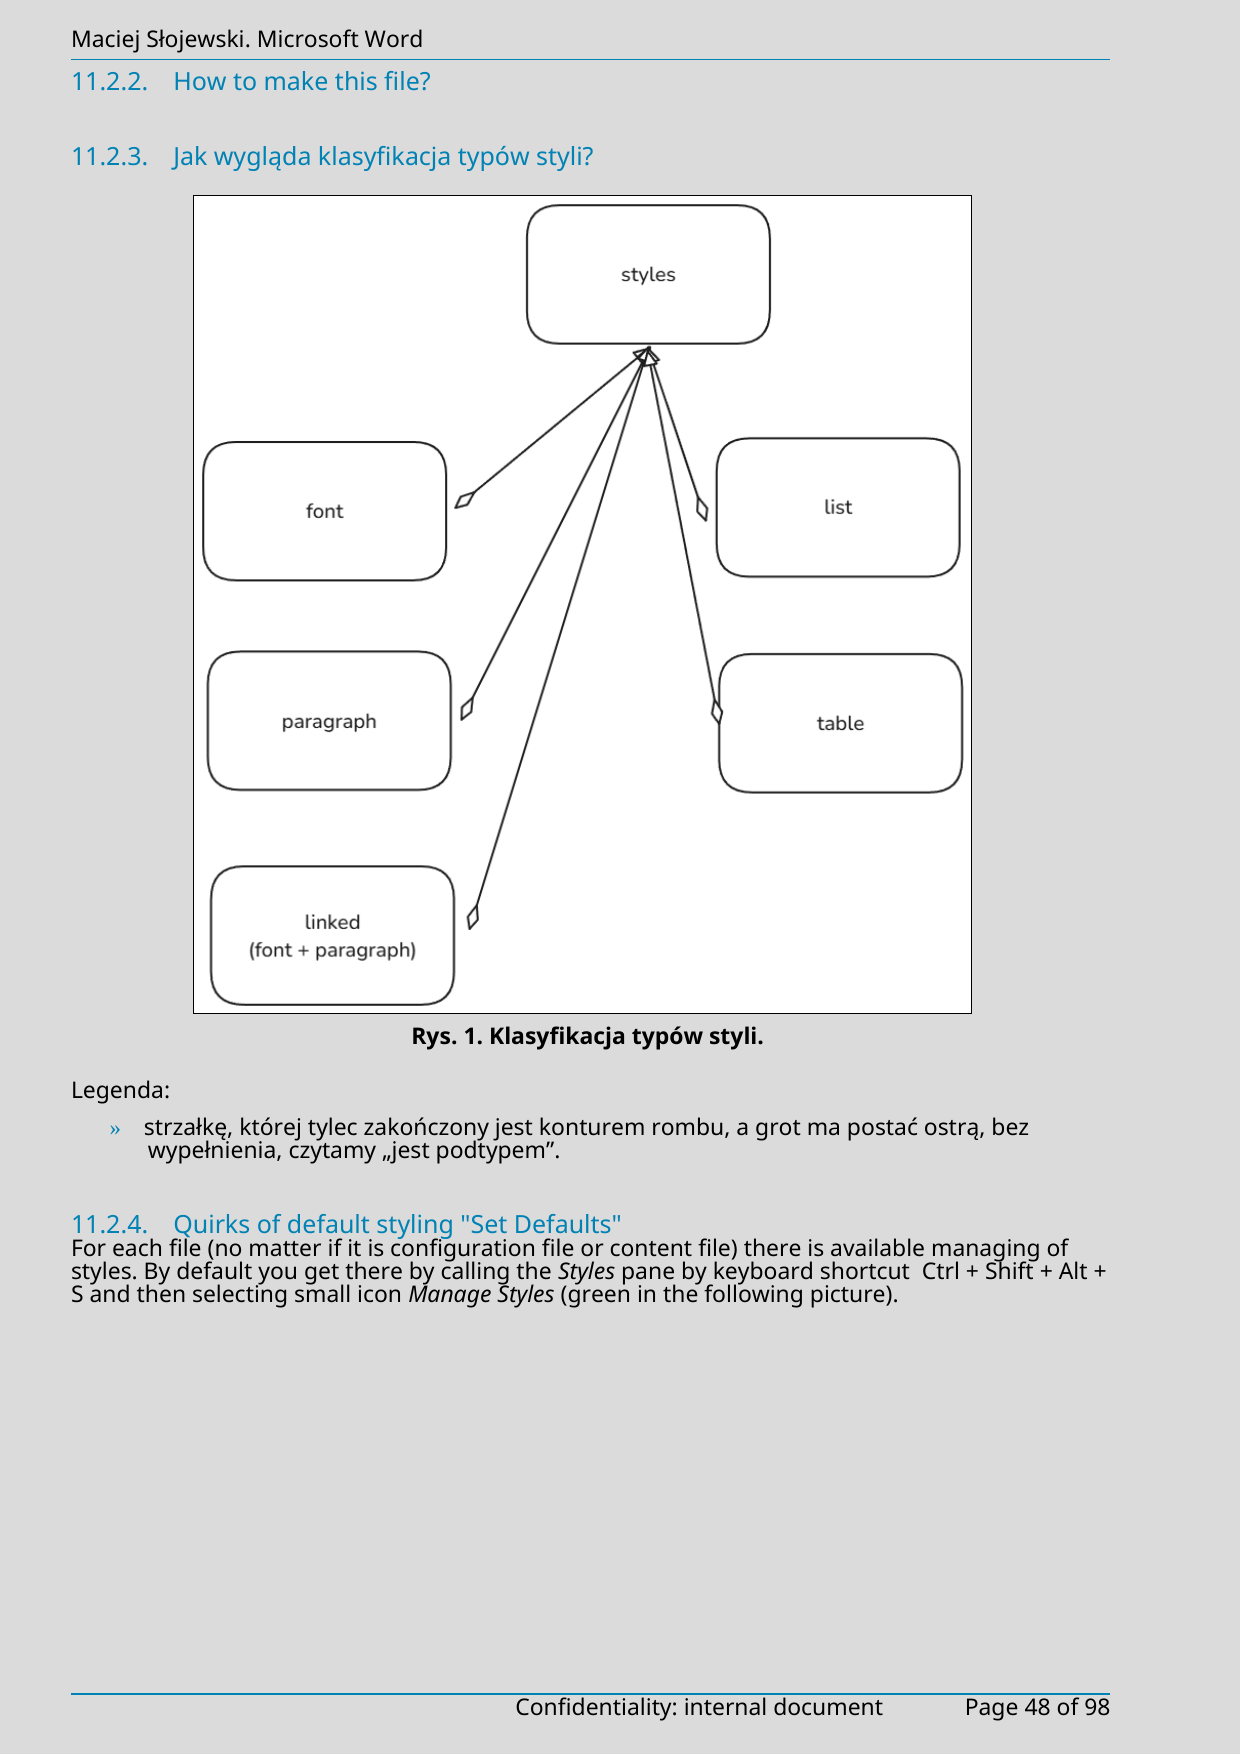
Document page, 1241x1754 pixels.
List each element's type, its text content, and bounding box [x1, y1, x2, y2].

picture [194, 196, 971, 1013]
text For each file (no matter if it is configuration file or content file) there is available managing of styles. By default you get there by calling the Styles pane by keyboard shortcut Ctrl + Shift + Alt + S and then selecting small icon Manage Styles (green in the following picture). [71, 1238, 1110, 1307]
text Rys. 1. Klasyfikacja typów styli. [source: MicrosoftWordTemplateConcept.excalidraw] [71, 1026, 555, 1049]
text Rys. 1. Klasyfikacja typów styli. [source: MicrosoftWordTemplateConcept.excalidraw] [542, 1026, 1110, 1049]
subtitle How to make this file? [71, 71, 1110, 96]
subtitle Jak wygląda klasyfikacja typów styli? [71, 146, 1110, 171]
list strzałkę, której tylec zakończony jest konturem rombu, a grot ma postać ostrą, bez wypełnienia, czytamy „jest podtypem”. [109, 1117, 1110, 1163]
subtitle Quirks of default styling "Set Defaults" [71, 1213, 1110, 1238]
text Legenda: [71, 1074, 1110, 1105]
